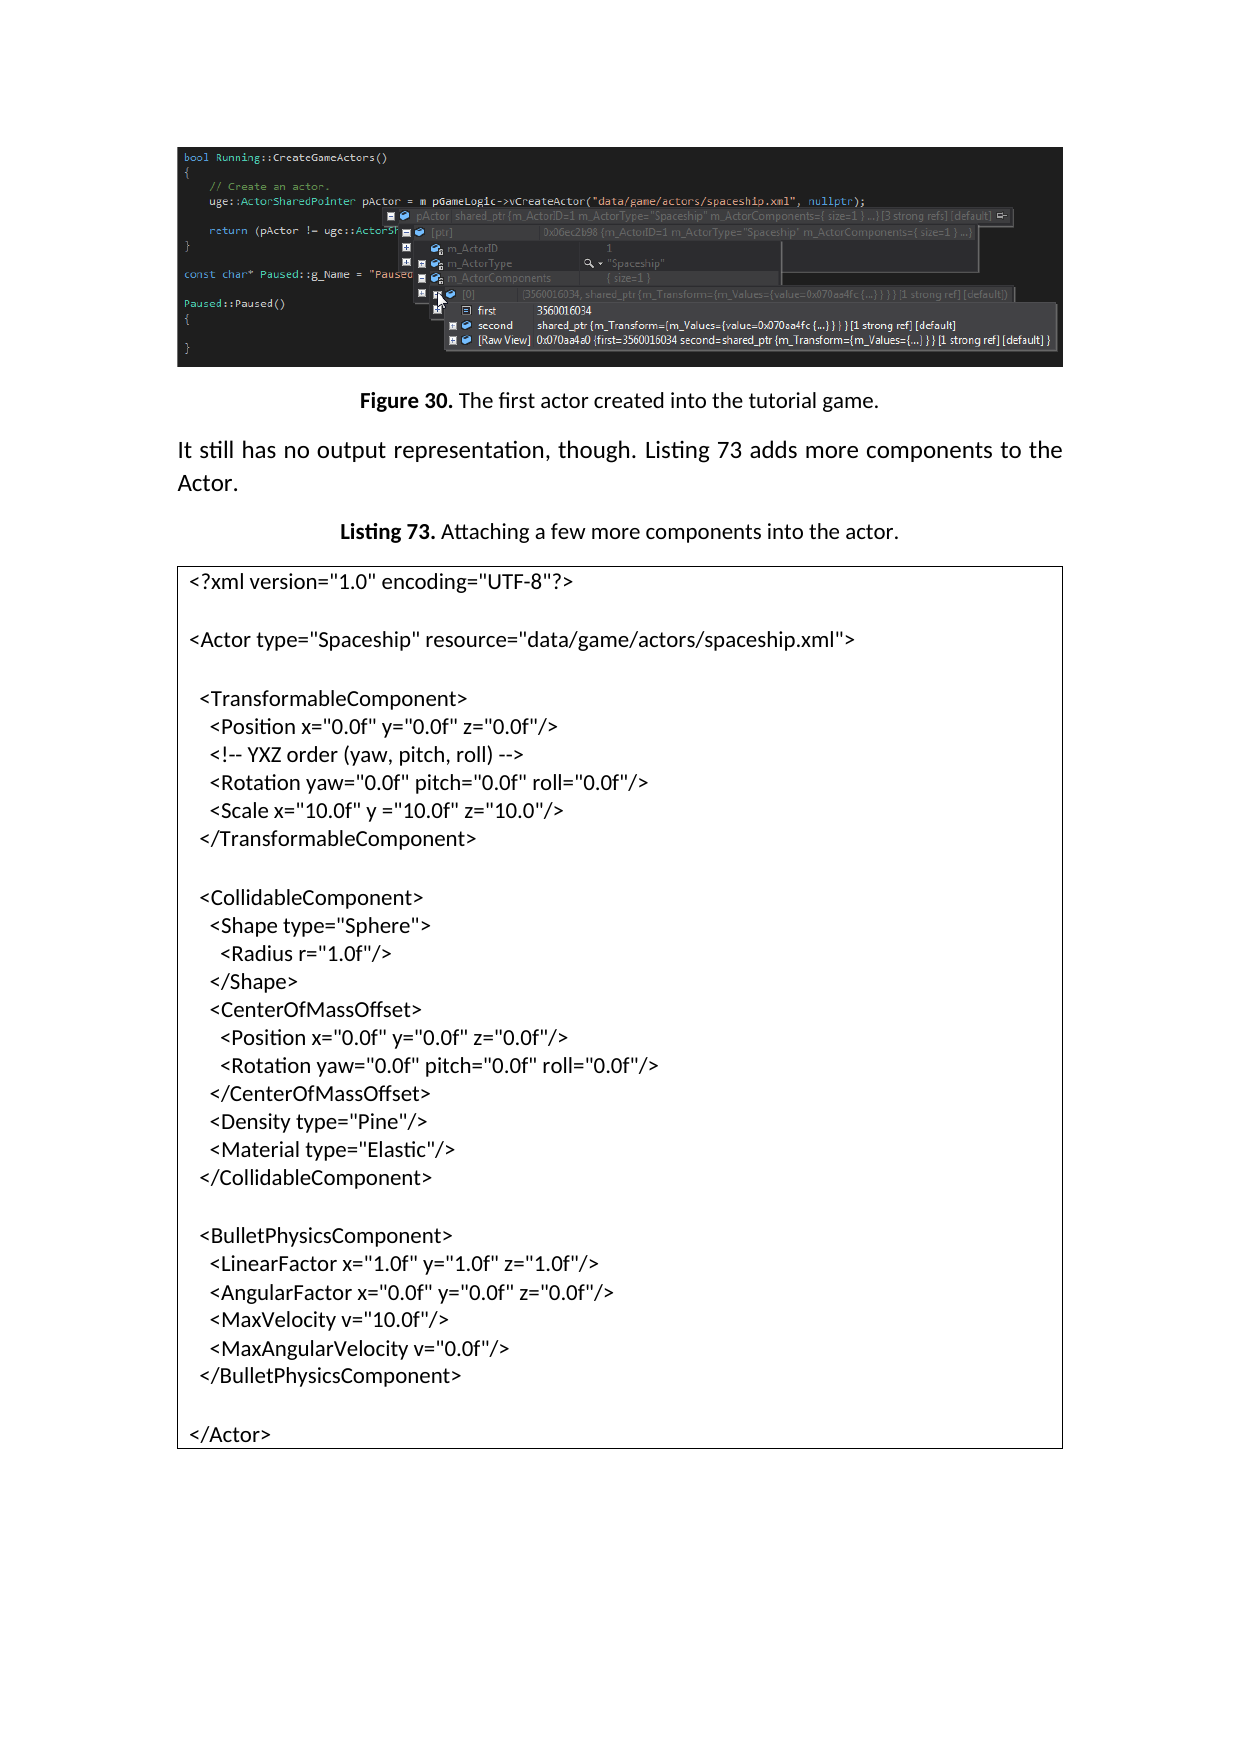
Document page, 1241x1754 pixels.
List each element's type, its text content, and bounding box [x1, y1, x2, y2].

text It still has no output representation, though. Listing 73 adds more components to the Actor. [177, 435, 1063, 498]
picture [177, 147, 1063, 367]
text Figure 30. The first actor created into the tutorial game. [177, 386, 1063, 414]
text Listing 73. Attaching a few more components into the actor. [177, 517, 1063, 545]
table_header <?xml version="1.0" encoding="UTF-8"?> <Actor type="Spaceship" resource="data/game/actors/spaceship.xml"> <TransformableComponent> <Position x="0.0f" y="0.0f" z="0.0f"/> <!-- YXZ order (yaw, pitch, roll) --> <Rotation yaw="0.0f" pitch="0.0f" roll="0.0f"/> <Scale x="10.0f" y ="10.0f" z="10.0"/> </TransformableComponent> <CollidableComponent> <Shape type="Sphere"> <Radius r="1.0f"/> </Shape> <CenterOfMassOffset> <Position x="0.0f" y="0.0f" z="0.0f"/> <Rotation yaw="0.0f" pitch="0.0f" roll="0.0f"/> </CenterOfMassOffset> <Density type="Pine"/> <Material type="Elastic"/> </CollidableComponent> <BulletPhysicsComponent> <LinearFactor x="1.0f" y="1.0f" z="1.0f"/> <AngularFactor x="0.0f" y="0.0f" z="0.0f"/> <MaxVelocity v="10.0f"/> <MaxAngularVelocity v="0.0f"/> </BulletPhysicsComponent> </Actor> [178, 567, 1062, 1448]
